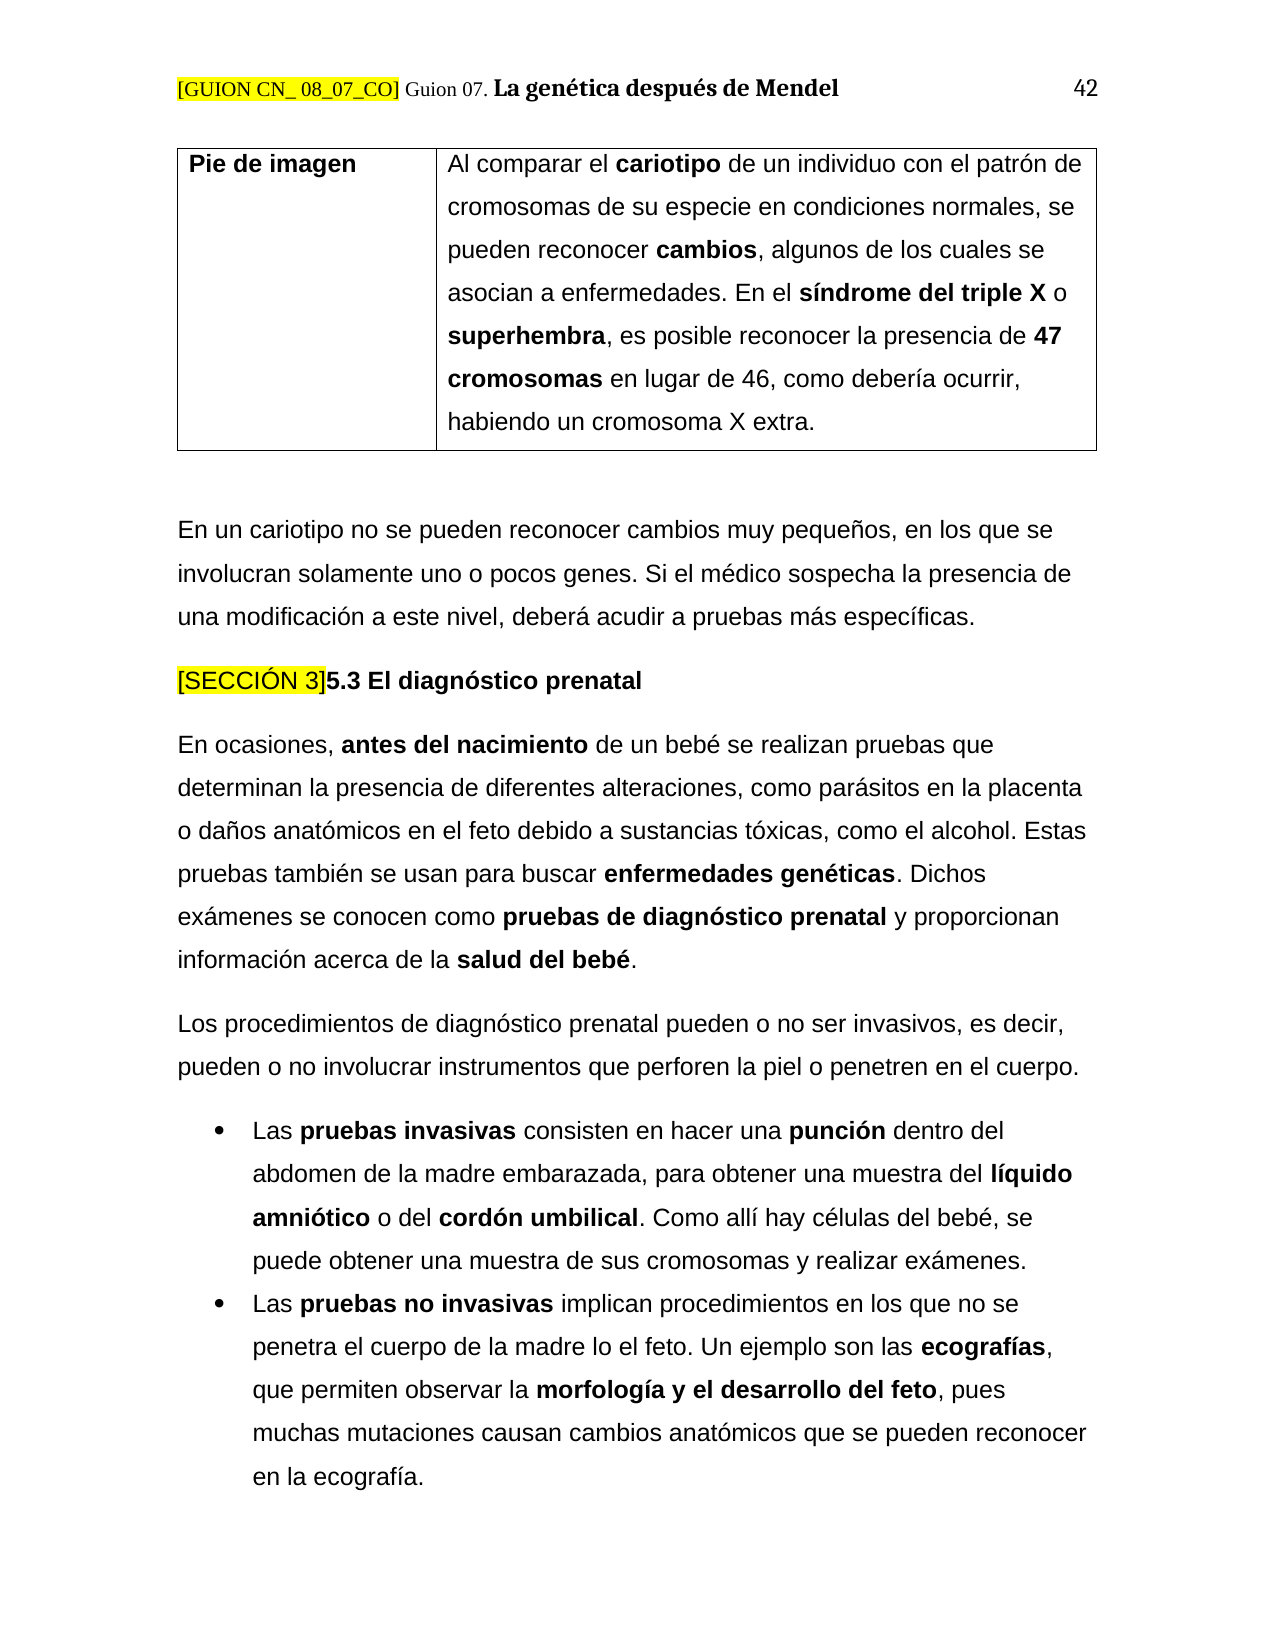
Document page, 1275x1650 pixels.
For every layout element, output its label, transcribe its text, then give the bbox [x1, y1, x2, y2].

list Las pruebas no invasivas implican procedimientos en los que no se penetra el cuerpo de la madre lo el feto. Un ejemplo son las ecografías, que permiten observar la morfología y el desarrollo del feto, pues muchas mutaciones causan cambios anatómicos que se pueden reconocer en la ecografía. [215, 1289, 1098, 1490]
table_cell Pie de imagen [178, 149, 436, 450]
text En un cariotipo no se pueden reconocer cambios muy pequeños, en los que se involucran solamente uno o pocos genes. Si el médico sospecha la presencia de una modificación a este nivel, deberá acudir a pruebas más específicas. [177, 515, 1098, 630]
table_cell Al comparar el cariotipo de un individuo con el patrón de cromosomas de su especie en condiciones normales, se pueden reconocer cambios, algunos de los cuales se asocian a enfermedades. En el síndrome del triple X o superhembra, es posible reconocer la presencia de 47 cromosomas en lugar de 46, como debería ocurrir, habiendo un cromosoma X extra. [437, 149, 1096, 450]
text [SECCIÓN 3]5.3 El diagnóstico prenatal [326, 666, 1098, 694]
list Las pruebas invasivas consisten en hacer una punción dentro del abdomen de la madre embarazada, para obtener una muestra del líquido amniótico o del cordón umbilical. Como allí hay células del bebé, se puede obtener una muestra de sus cromosomas y realizar exámenes. [215, 1116, 1098, 1274]
text En ocasiones, antes del nacimiento de un bebé se realizan pruebas que determinan la presencia de diferentes alteraciones, como parásitos en la placenta o daños anatómicos en el feto debido a sustancias tóxicas, como el alcohol. Estas pruebas también se usan para buscar enfermedades genéticas. Dichos exámenes se conocen como pruebas de diagnóstico prenatal y proporcionan información acerca de la salud del bebé. [177, 729, 1098, 974]
text Los procedimientos de diagnóstico prenatal pueden o no ser invasivos, es decir, pueden o no involucrar instrumentos que perforen la piel o penetren en el cuerpo. [177, 1009, 1098, 1081]
